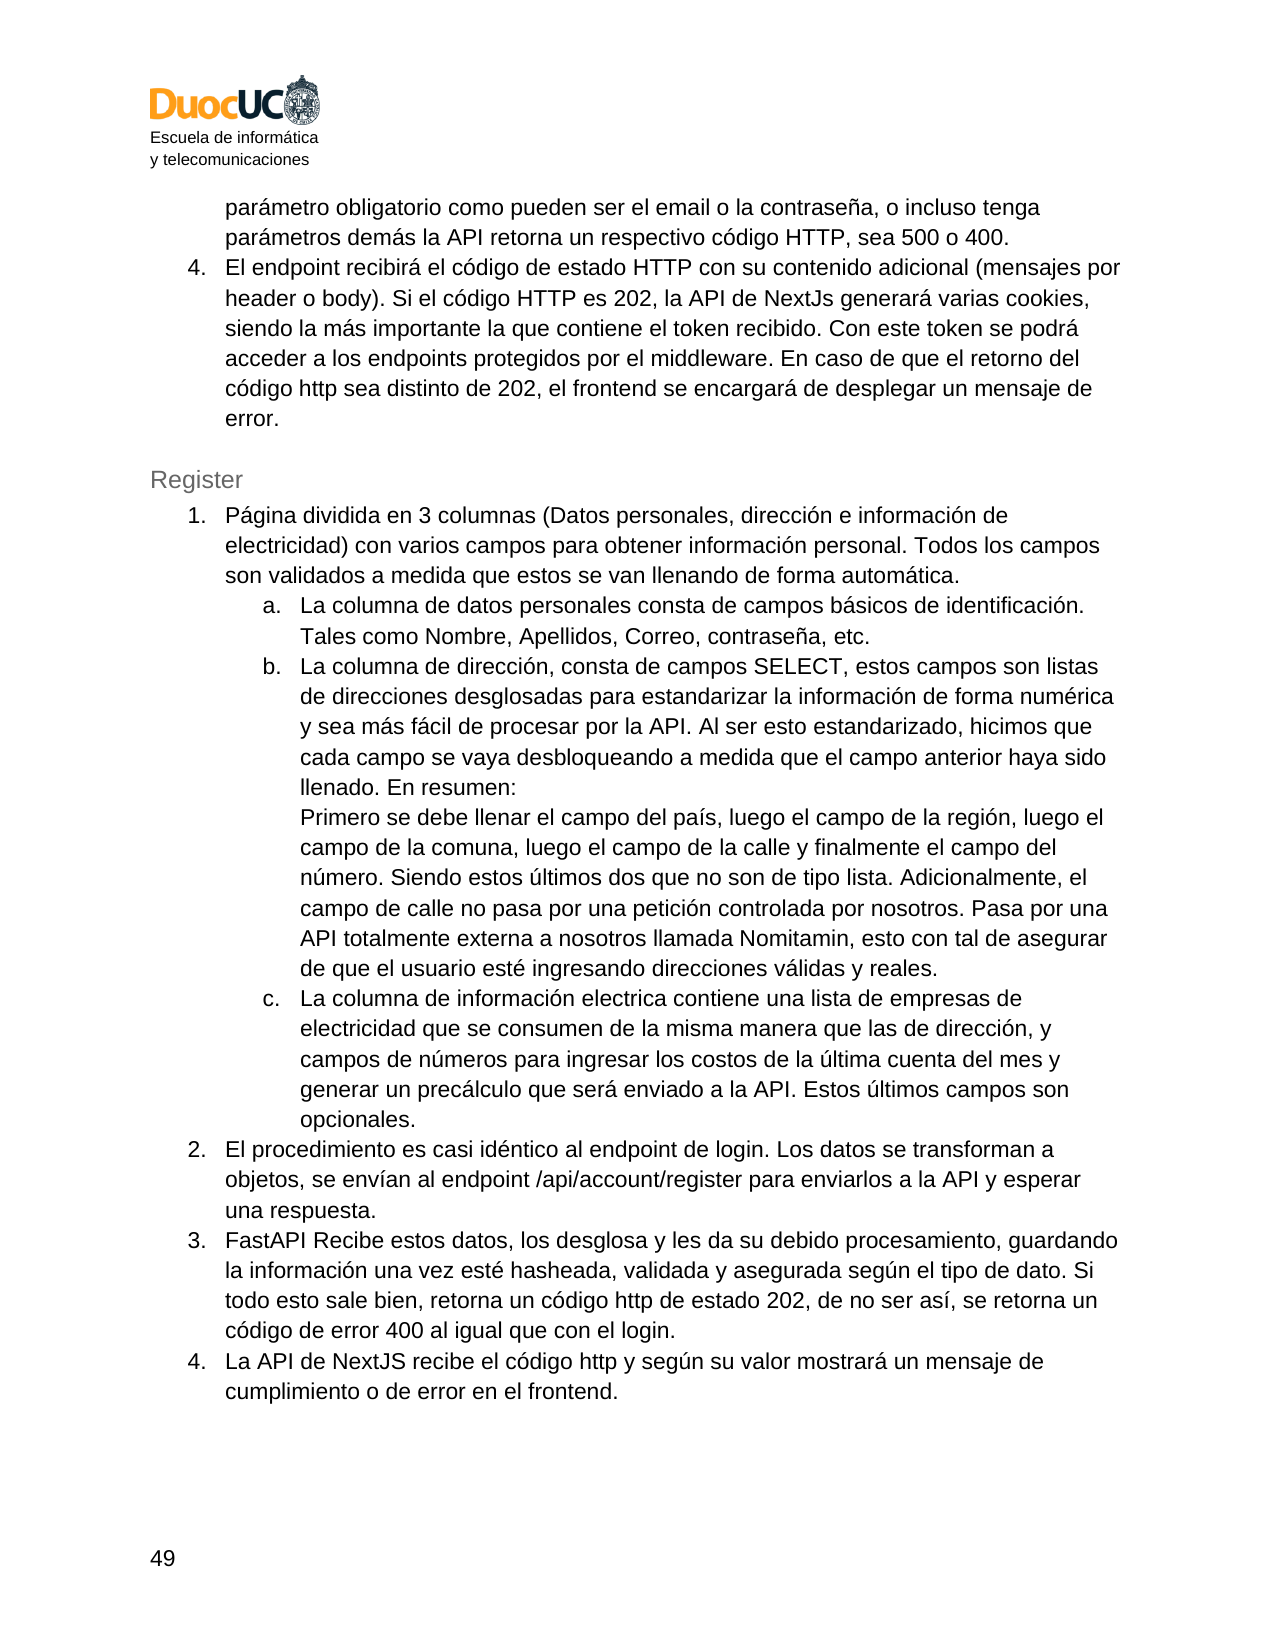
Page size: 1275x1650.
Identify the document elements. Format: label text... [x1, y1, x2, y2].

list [187, 194, 1125, 251]
list El endpoint recibirá el código de estado HTTP con su contenido adicional (mensajes por header o body). Si el código HTTP es 202, la API de NextJs generará varias cookies, siendo la más importante la que contiene el token recibido. Con este token se podrá acceder a los endpoints protegidos por el middleware. En caso de que el retorno del código http sea distinto de 202, el frontend se encargará de desplegar un mensaje de error. [187, 254, 1125, 432]
subtitle Register [150, 465, 1125, 493]
picture [150, 75, 320, 125]
list El procedimiento es casi idéntico al endpoint de login. Los datos se transforman a objetos, se envían al endpoint /api/account/register para enviarlos a la API y esperar una respuesta. [187, 1136, 1125, 1223]
list FastAPI Recibe estos datos, los desglosa y les da su debido procesamiento, guardando la información una vez esté hasheada, validada y asegurada según el tipo de dato. Si todo esto sale bien, retorna un código http de estado 202, de no ser así, se retorna un código de error 400 al igual que con el login. [187, 1227, 1125, 1344]
list La columna de información electrica contiene una lista de empresas de electricidad que se consumen de la misma manera que las de dirección, y campos de números para ingresar los costos de la última cuenta del mes y generar un precálculo que será enviado a la API. Estos últimos campos son opcionales. [262, 985, 1125, 1132]
list La API de NextJS recibe el código http y según su valor mostrará un mensaje de cumplimiento o de error en el frontend. [187, 1348, 1125, 1404]
list La columna de dirección, consta de campos SELECT, estos campos son listas de direcciones desglosadas para estandarizar la información de forma numérica y sea más fácil de procesar por la API. Al ser esto estandarizado, hicimos que cada campo se vaya desbloqueando a medida que el campo anterior haya sido llenado. En resumen: Primero se debe llenar el campo del país, luego el campo de la región, luego el campo de la comuna, luego el campo de la calle y finalmente el campo del número. Siendo estos últimos dos que no son de tipo lista. Adicionalmente, el campo de calle no pasa por una petición controlada por nosotros. Pasa por una API totalmente externa a nosotros llamada Nomitamin, esto con tal de asegurar de que el usuario esté ingresando direcciones válidas y reales. [262, 653, 1125, 981]
list Página dividida en 3 columnas (Datos personales, dirección e información de electricidad) con varios campos para obtener información personal. Todos los campos son validados a medida que estos se van llenando de forma automática. [187, 502, 1125, 589]
list La columna de datos personales consta de campos básicos de identificación. Tales como Nombre, Apellidos, Correo, contraseña, etc. [262, 592, 1125, 649]
